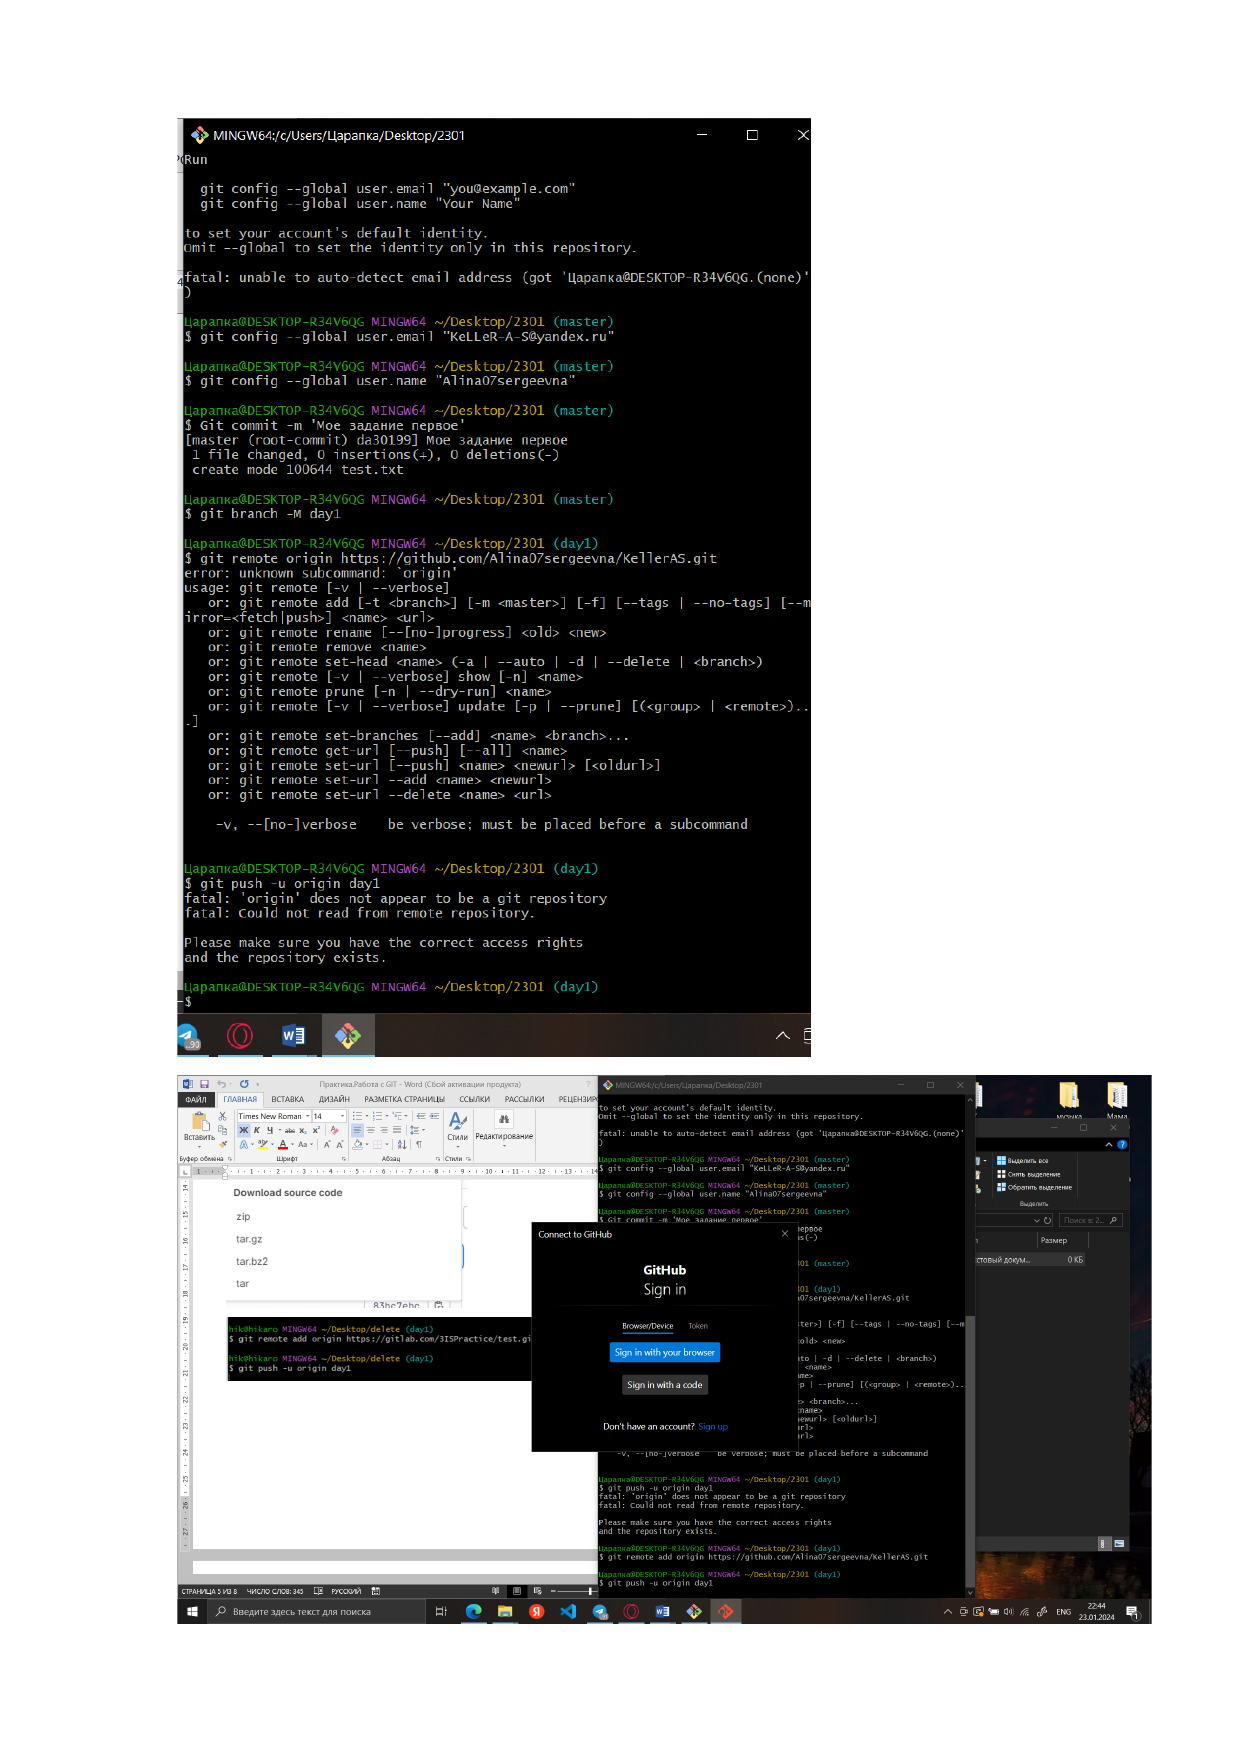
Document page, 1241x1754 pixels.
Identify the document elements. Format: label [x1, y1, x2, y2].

picture [177, 118, 811, 1057]
picture [177, 1075, 1152, 1624]
